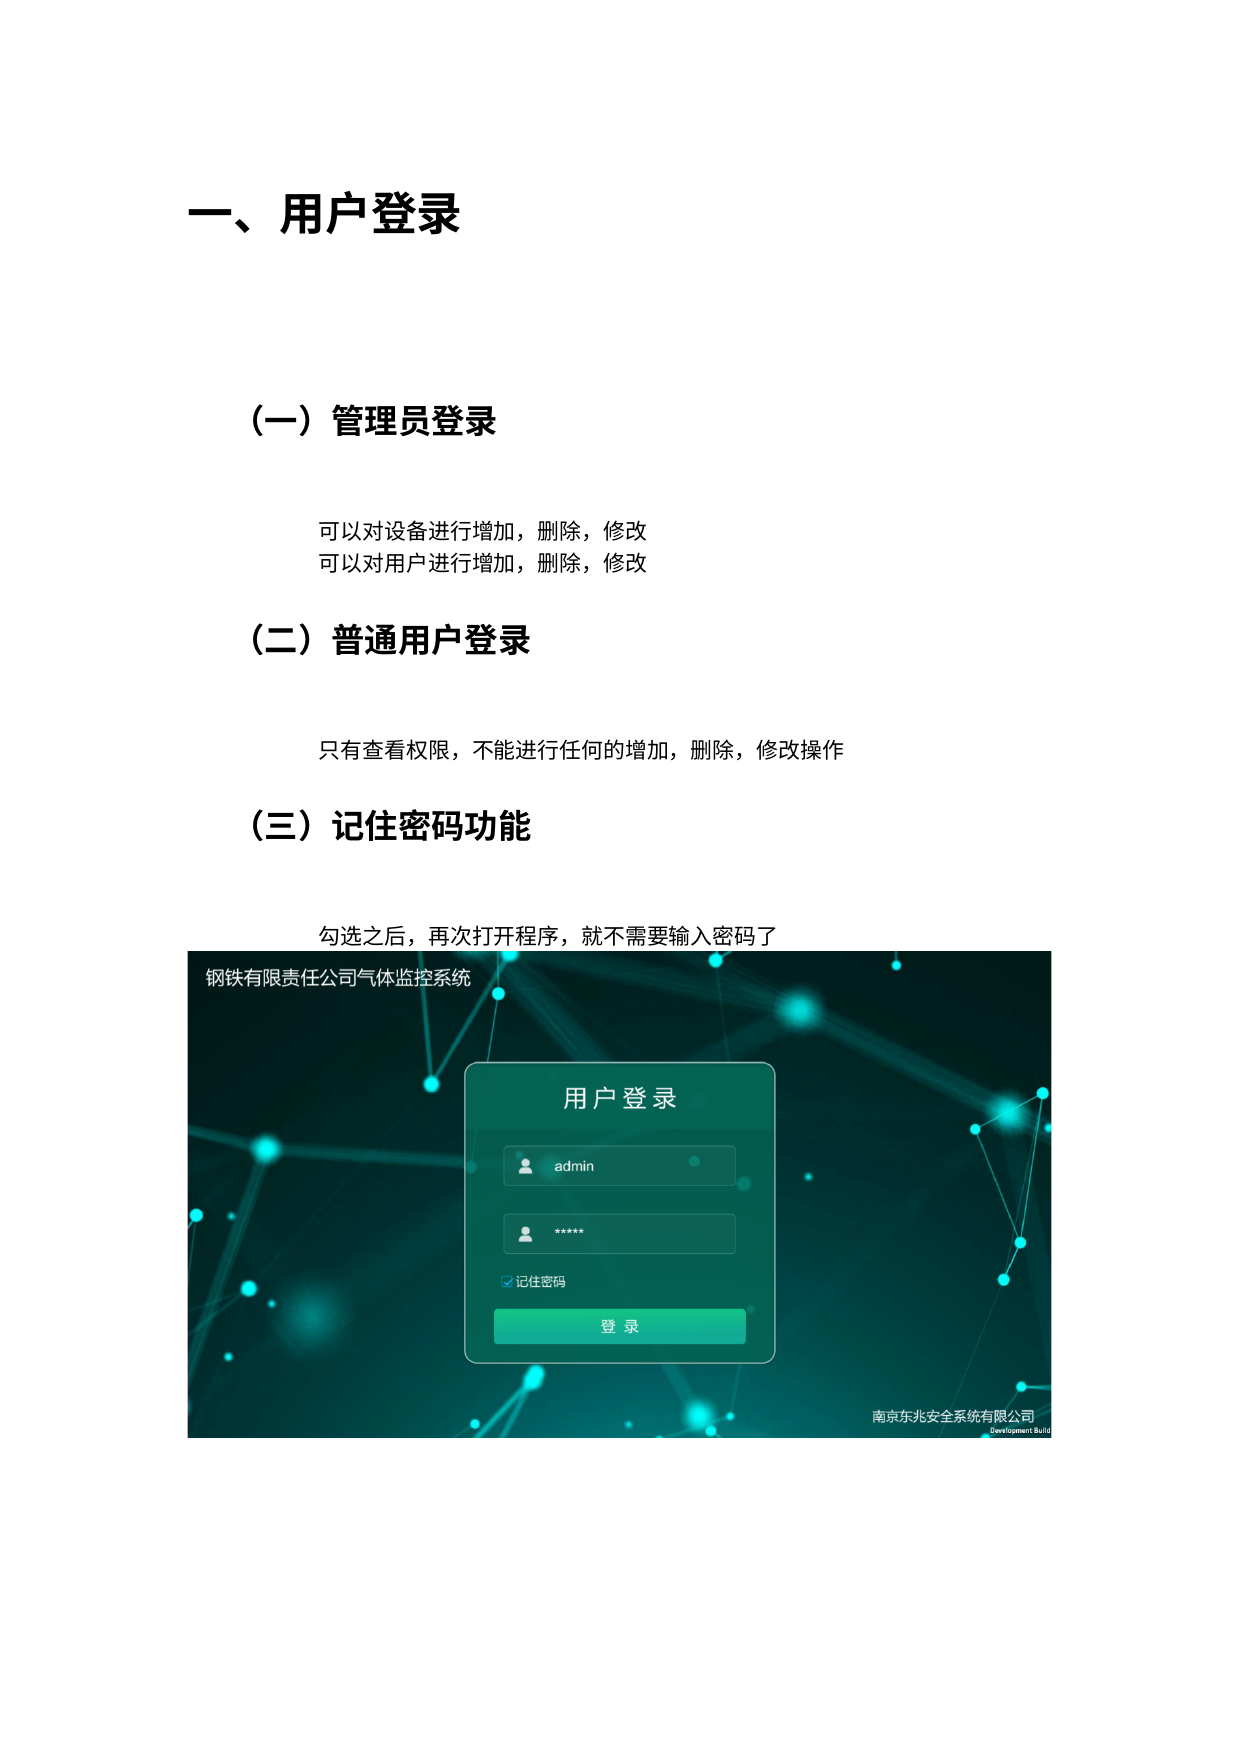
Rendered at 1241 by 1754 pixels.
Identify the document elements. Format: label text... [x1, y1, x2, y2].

subtitle （二）普通用户登录 [231, 606, 1053, 671]
subtitle 一、用户登录 [187, 162, 1053, 259]
text 勾选之后，再次打开程序，就不需要输入密码了 [275, 919, 1053, 951]
subtitle （一）管理员登录 [187, 387, 1053, 452]
text 只有查看权限，不能进行任何的增加，删除，修改操作 [275, 732, 1053, 765]
subtitle （三）记住密码功能 [231, 792, 1053, 857]
picture [187, 951, 1052, 1438]
text 可以对用户进行增加，删除，修改 [275, 546, 1053, 578]
text 可以对设备进行增加，删除，修改 [275, 513, 1053, 546]
